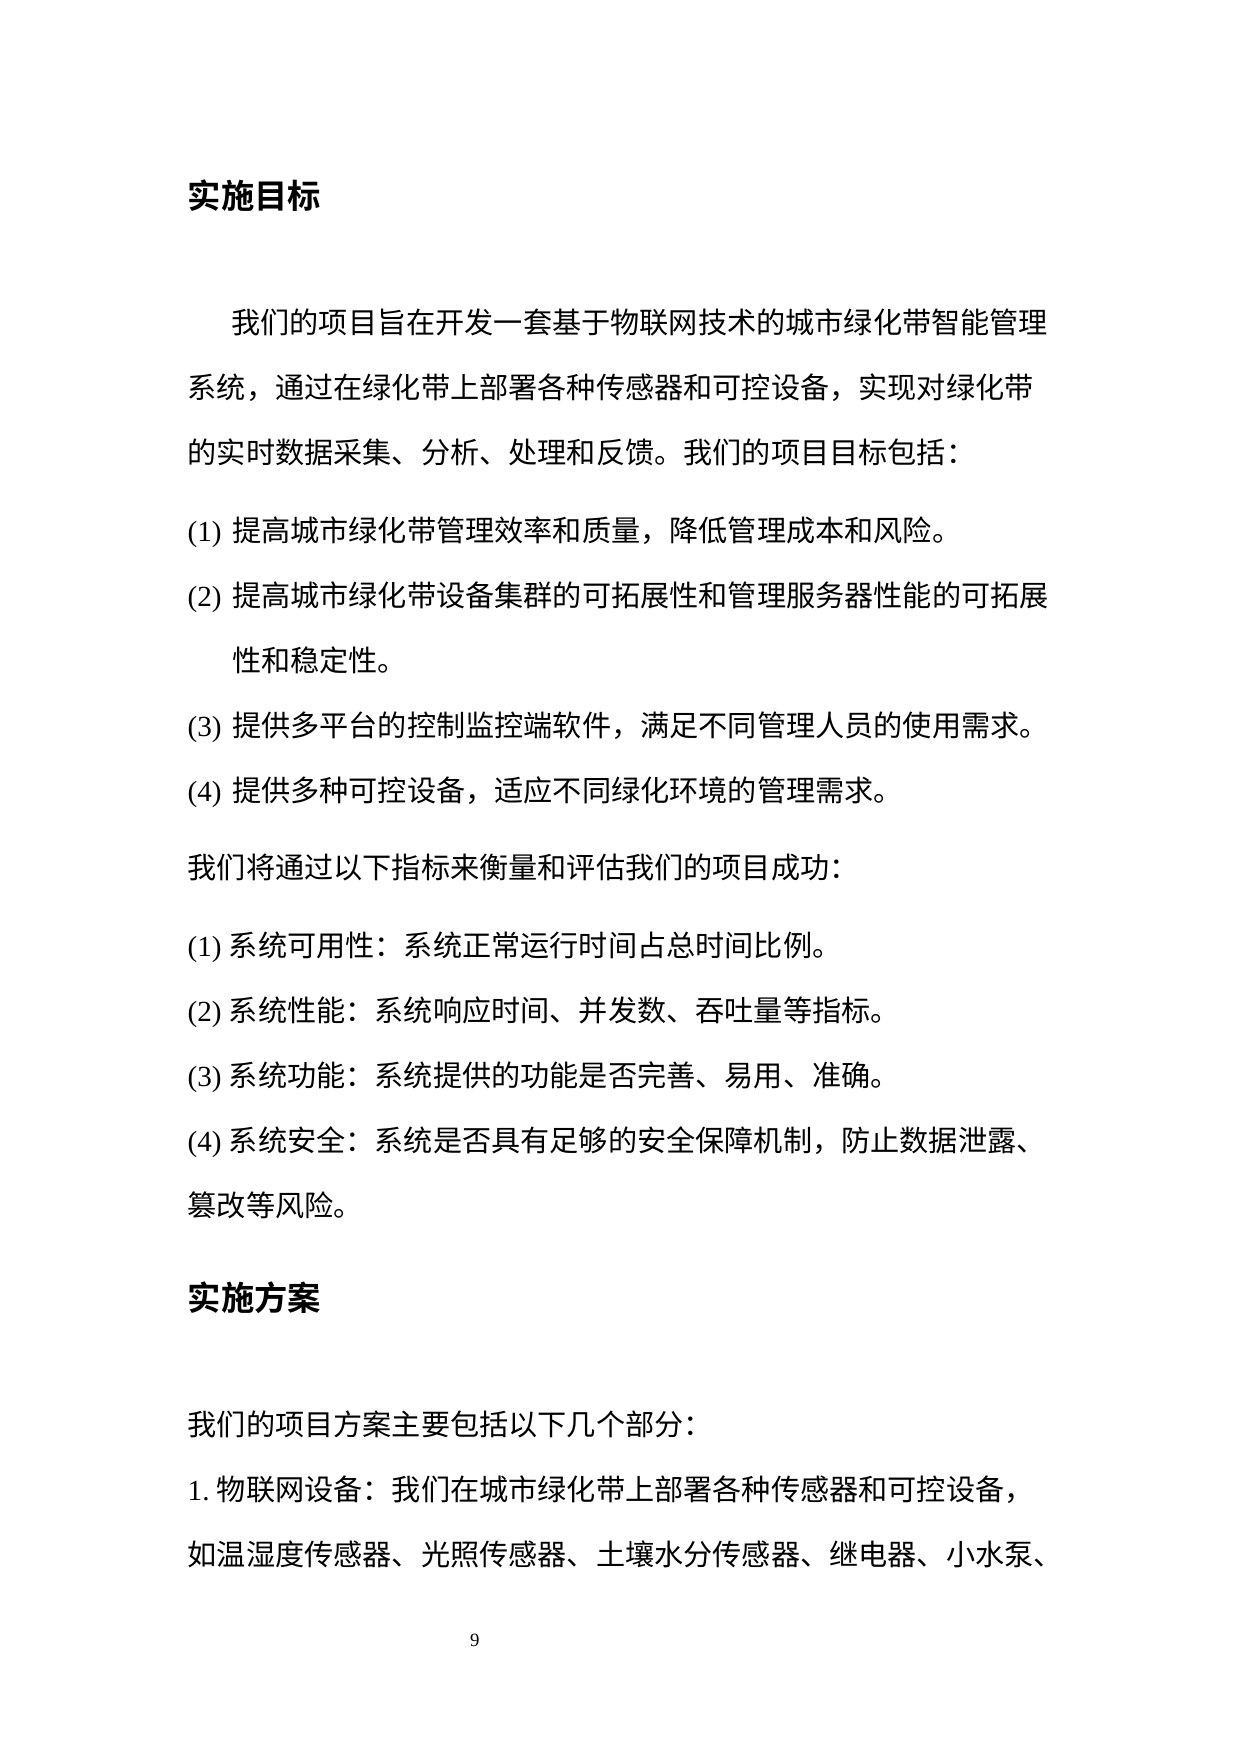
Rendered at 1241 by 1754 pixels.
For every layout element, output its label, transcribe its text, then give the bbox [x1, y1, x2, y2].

list 系统性能：系统响应时间、并发数、吞吐量等指标。 [187, 976, 1053, 1041]
text 我们的项目旨在开发一套基于物联网技术的城市绿化带智能管理系统，通过在绿化带上部署各种传感器和可控设备，实现对绿化带的实时数据采集、分析、处理和反馈。我们的项目目标包括： [187, 289, 1053, 484]
text 我们的项目方案主要包括以下几个部分： [187, 1390, 1053, 1455]
list 系统可用性：系统正常运行时间占总时间比例。 [187, 911, 1053, 976]
subtitle 实施目标 [187, 162, 1053, 227]
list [187, 1455, 1053, 1585]
subtitle 实施方案 [187, 1263, 1053, 1328]
text 我们将通过以下指标来衡量和评估我们的项目成功： [187, 834, 1053, 899]
list 提供多平台的控制监控端软件，满足不同管理人员的使用需求。 [187, 691, 1053, 756]
list 提高城市绿化带管理效率和质量，降低管理成本和风险。 [187, 496, 1053, 561]
list 提高城市绿化带设备集群的可拓展性和管理服务器性能的可拓展性和稳定性。 [187, 561, 1053, 691]
list 提供多种可控设备，适应不同绿化环境的管理需求。 [187, 756, 1053, 821]
list 系统功能：系统提供的功能是否完善、易用、准确。 [187, 1041, 1053, 1106]
list 系统安全：系统是否具有足够的安全保障机制，防止数据泄露、篡改等风险。 [187, 1106, 1053, 1236]
